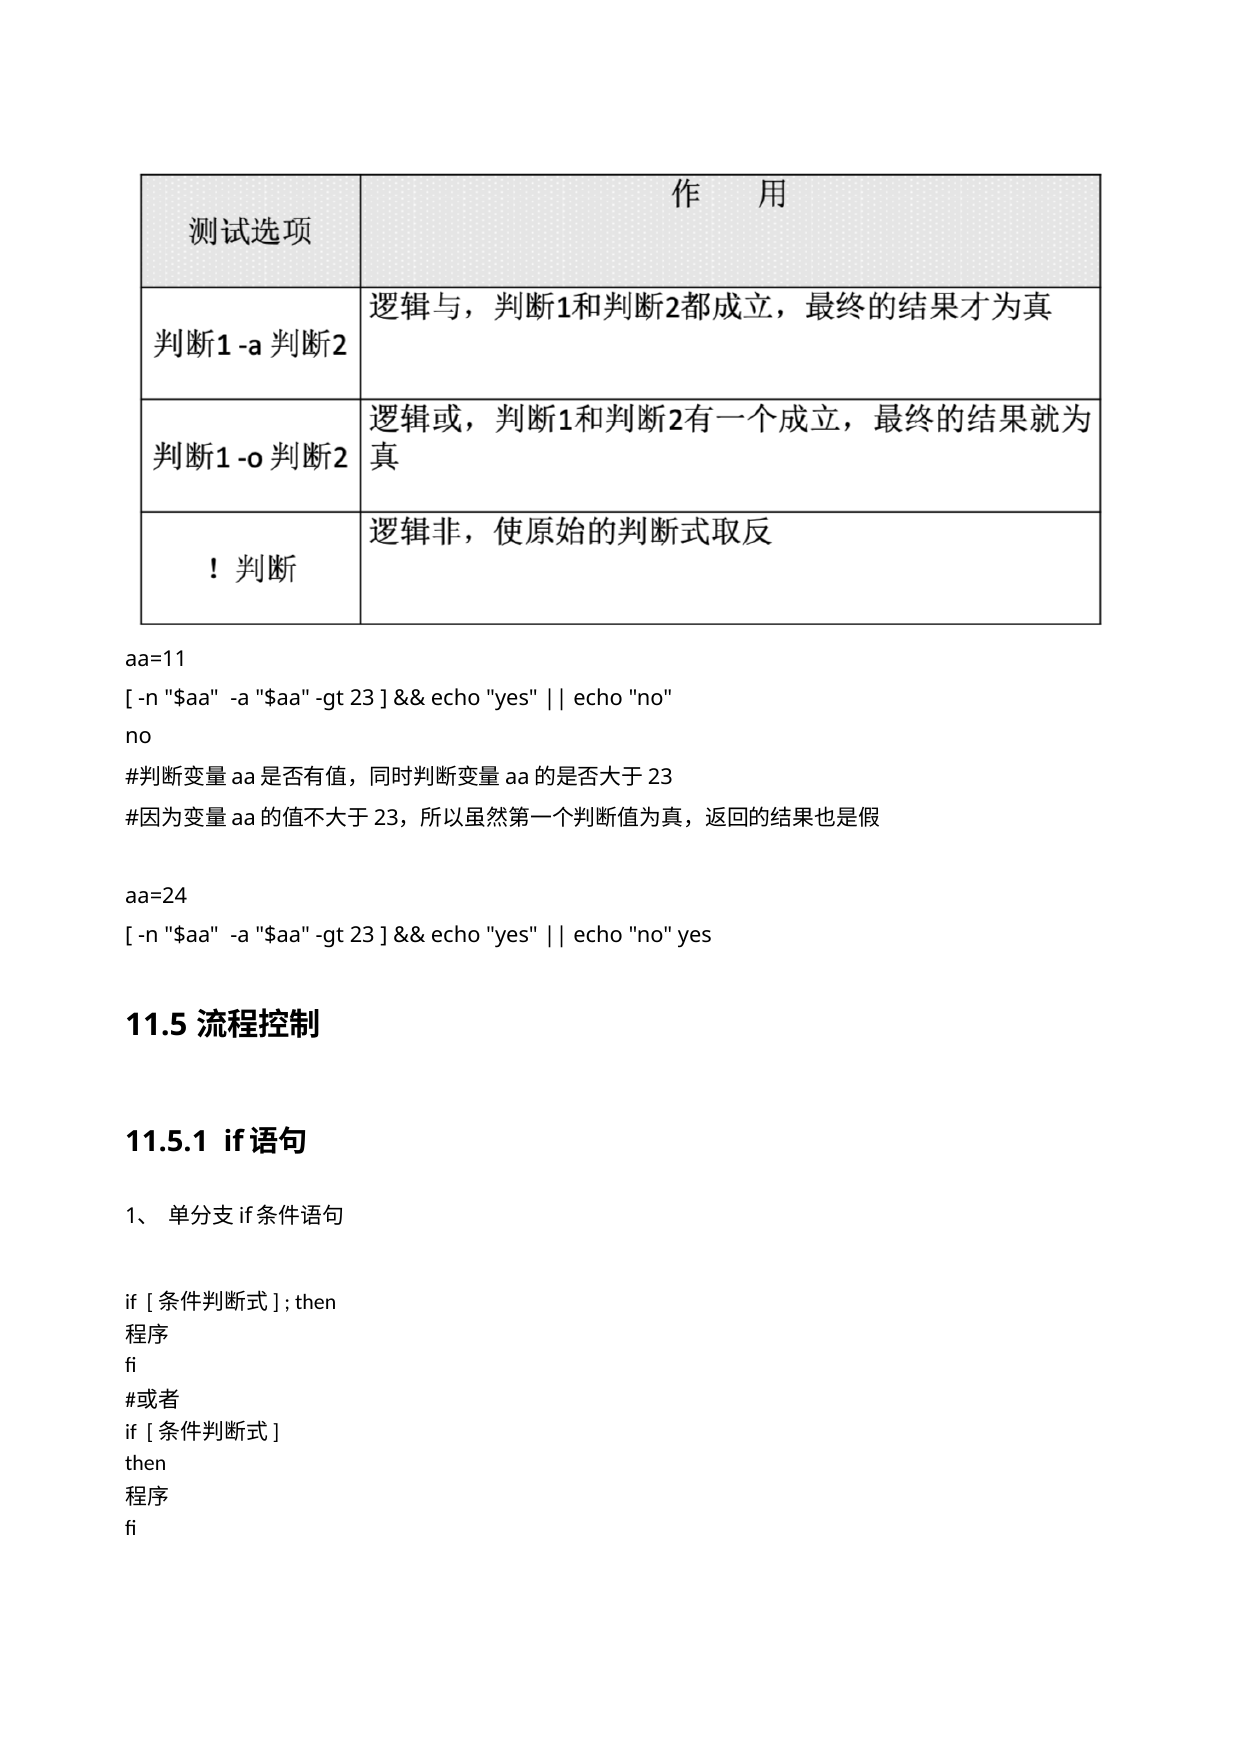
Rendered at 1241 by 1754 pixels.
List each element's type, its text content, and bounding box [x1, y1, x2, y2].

text no [125, 720, 1115, 750]
text #因为变量aa的值不大于23，所以虽然第一个判断值为真，返回的结果也是假 [125, 800, 1115, 832]
text if [ 条件判断式 ] ; then [125, 1284, 1115, 1316]
picture [125, 162, 1116, 635]
text fi [125, 1511, 1115, 1544]
text aa=24 [125, 880, 1115, 910]
text 程序 [125, 1316, 1115, 1349]
text [ -n "$aa" -a "$aa" -gt 23 ] && echo "yes" || echo "no" yes [125, 919, 1115, 948]
text if [ 条件判断式 ] [125, 1414, 1115, 1446]
text #或者 [125, 1381, 1115, 1414]
list 单分支if条件语句 [125, 1198, 1115, 1230]
subtitle 11.5 流程控制 [125, 999, 1115, 1044]
text fi [125, 1349, 1115, 1381]
text 程序 [125, 1479, 1115, 1511]
text aa=11 [125, 643, 1115, 673]
subtitle 11.5.1 if语句 [125, 1118, 1115, 1160]
text then [125, 1446, 1115, 1479]
text [ -n "$aa" -a "$aa" -gt 23 ] && echo "yes" || echo "no" [125, 682, 1115, 711]
text #判断变量aa是否有值，同时判断变量aa的是否大于23 [125, 759, 1115, 791]
